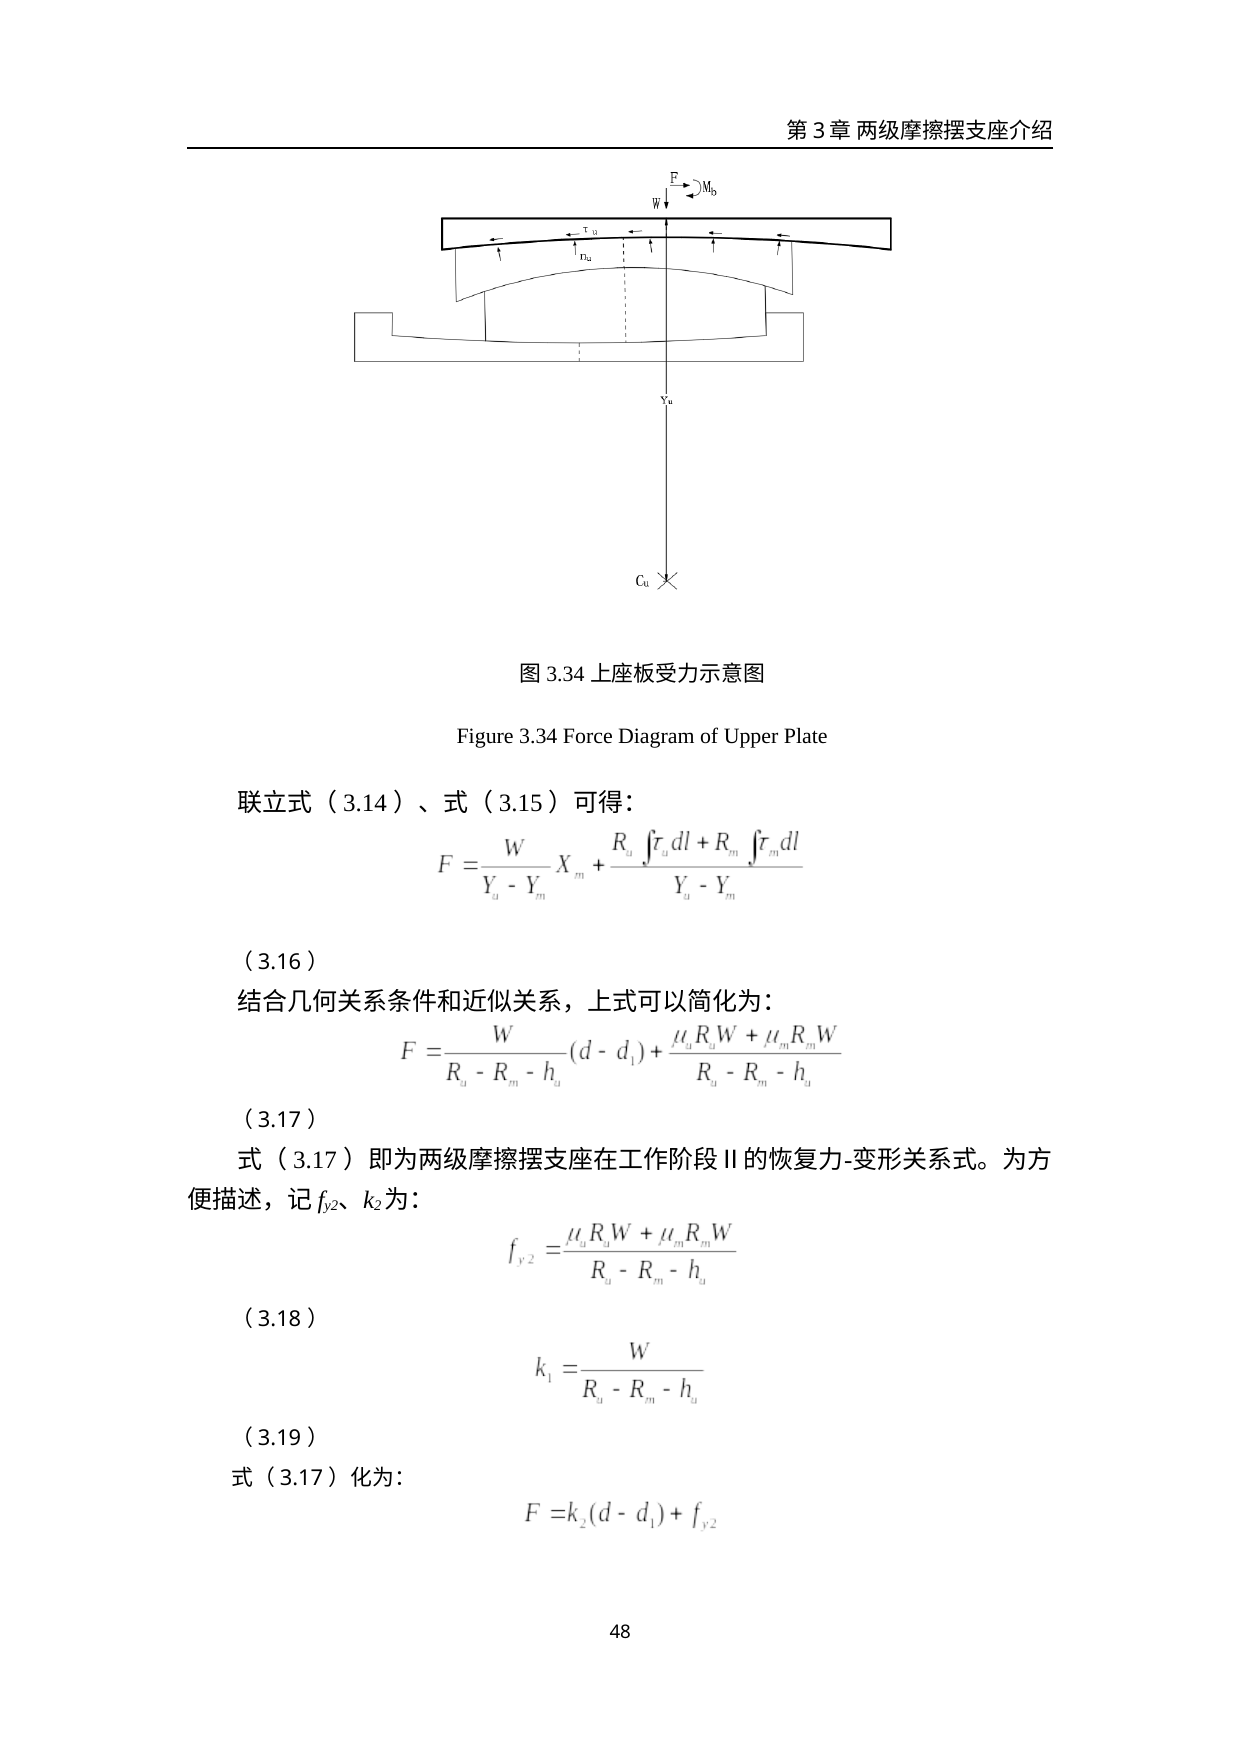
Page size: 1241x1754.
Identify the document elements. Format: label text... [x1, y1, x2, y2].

text （ .19 ） [187, 1416, 1053, 1456]
text Figure . Force Diagram of Upper Plate [187, 716, 1053, 756]
text 结合几何关系条件和近似关系，上式可以简化为： [187, 979, 1053, 1019]
picture [333, 162, 907, 605]
text （ .17 ） [187, 1098, 1053, 1138]
text （ .18 ） [187, 1297, 1053, 1337]
text （ .16 ） [187, 940, 1053, 979]
